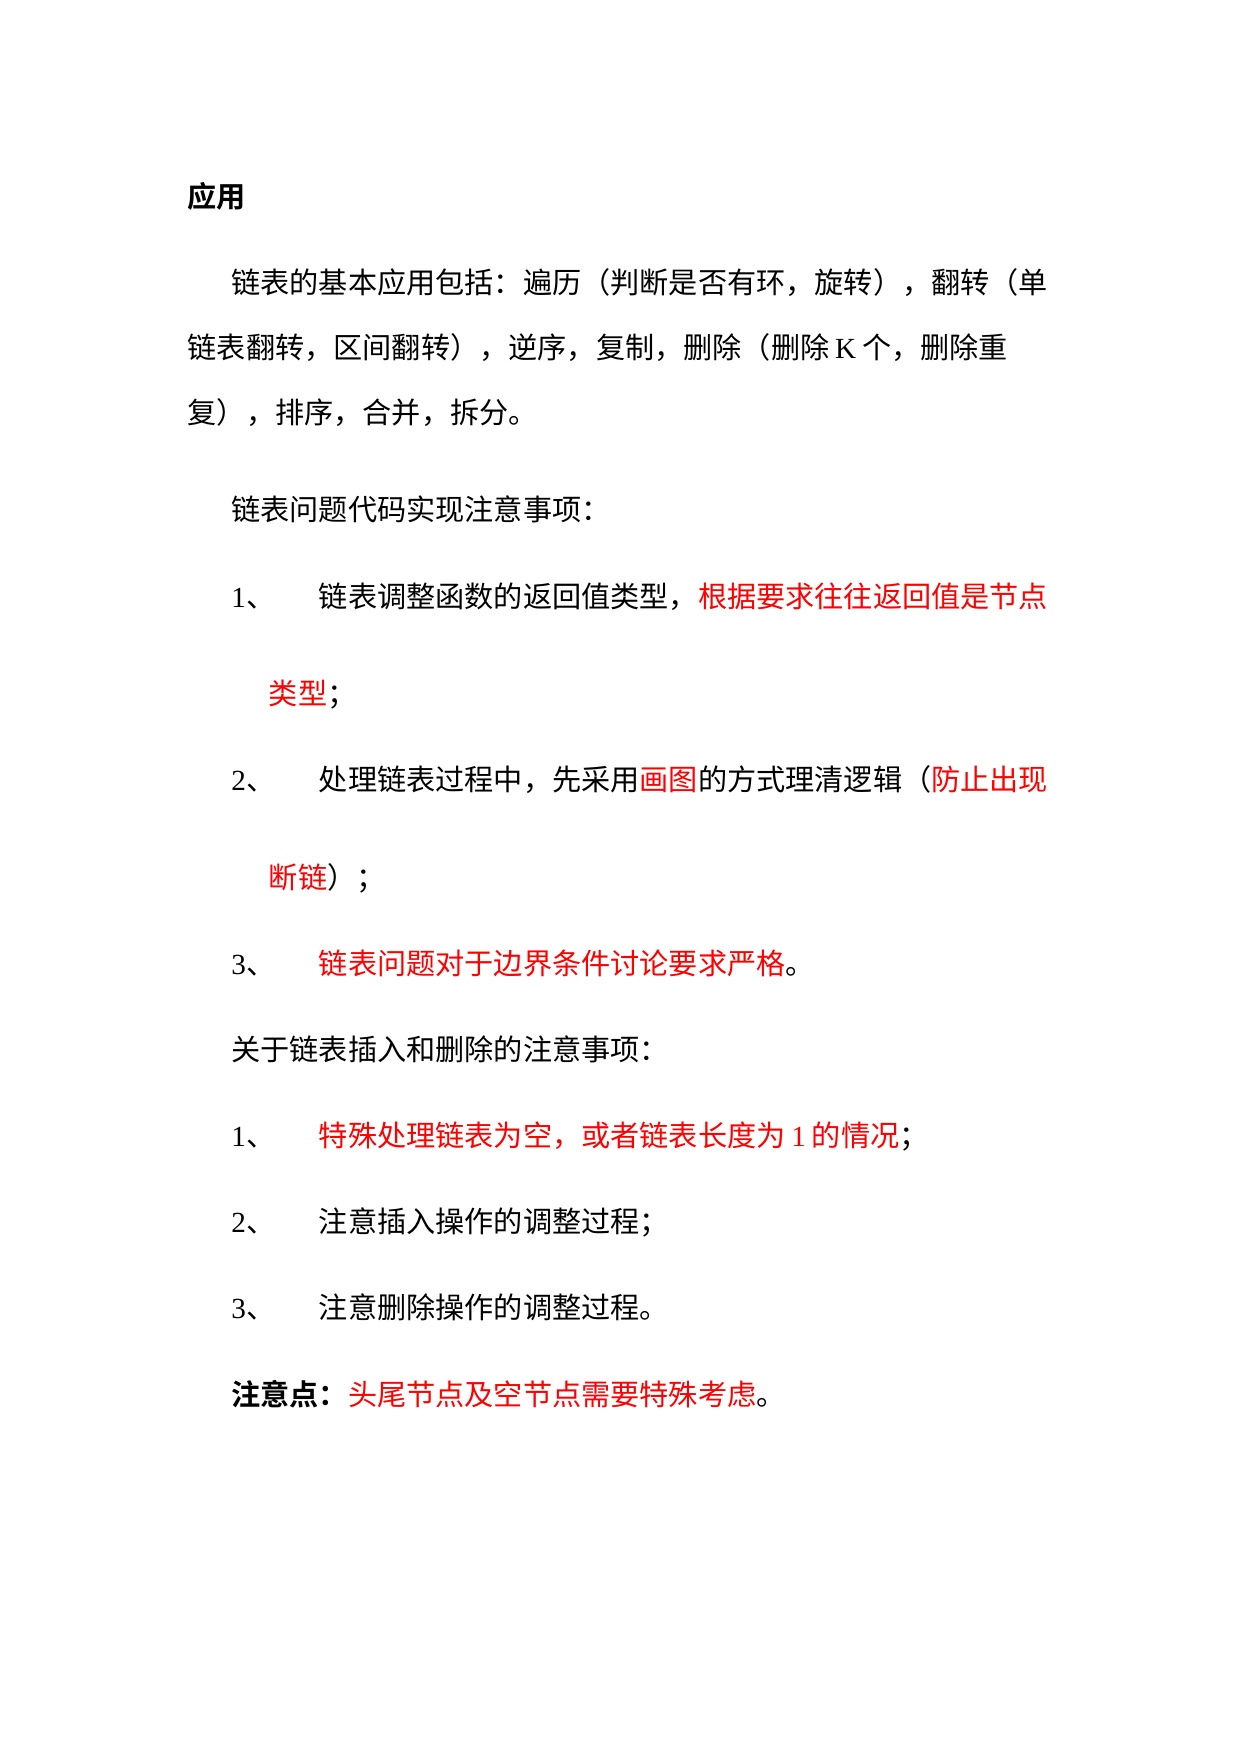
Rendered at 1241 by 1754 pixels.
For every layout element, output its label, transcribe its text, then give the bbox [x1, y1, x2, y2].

text 链表的基本应用包括：遍历（判断是否有环，旋转），翻转（单链表翻转，区间翻转），逆序，复制，删除（删除K个，删除重复），排序，合并，拆分。 [187, 248, 1053, 443]
text 注意点：头尾节点及空节点需要特殊考虑。 [231, 1360, 1053, 1425]
list 链表问题对于边界条件讨论要求严格。 [231, 929, 1053, 994]
list 处理链表过程中，先采用画图的方式理清逻辑（防止出现断链）； [231, 745, 1053, 908]
list 链表调整函数的返回值类型，根据要求往往返回值是节点类型； [231, 562, 1053, 724]
list 注意删除操作的调整过程。 [231, 1274, 1053, 1339]
subtitle 应用 [187, 162, 1053, 227]
list 特殊处理链表为空，或者链表长度为1的情况； [231, 1101, 1053, 1166]
text 链表问题代码实现注意事项： [187, 476, 1053, 541]
list 注意插入操作的调整过程； [231, 1187, 1053, 1252]
text 关于链表插入和删除的注意事项： [231, 1015, 1053, 1080]
